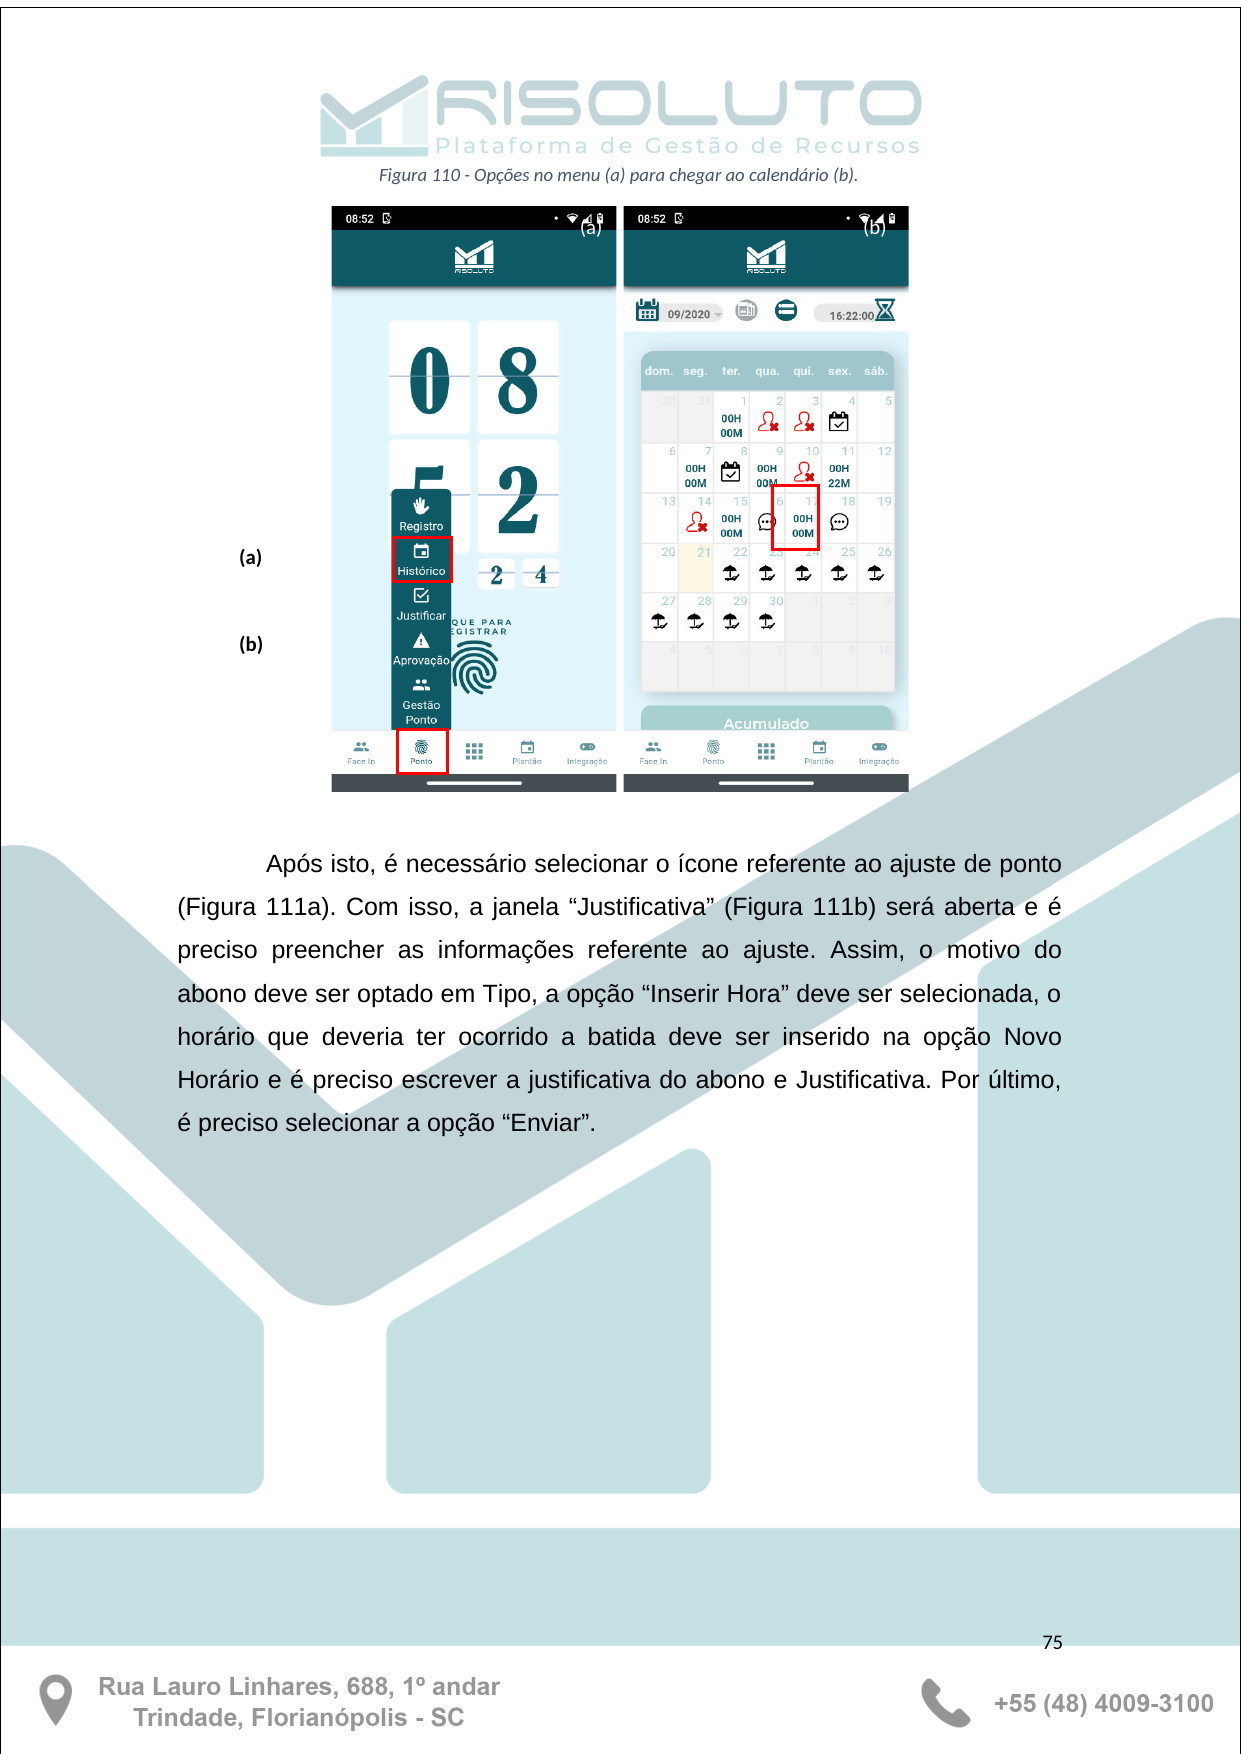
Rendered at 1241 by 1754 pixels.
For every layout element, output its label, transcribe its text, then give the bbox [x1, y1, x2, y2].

text Após isto, é necessário selecionar o ícone referente ao ajuste de ponto (Figura 111a). Com isso, a janela “Justificativa” (Figura 111b) será aberta e é preciso preencher as informações referente ao ajuste. Assim, o motivo do abono deve ser optado em Tipo, a opção “Inserir Hora” deve ser selecionada, o horário que deveria ter ocorrido a batida deve ser inserido na opção Novo Horário e é preciso escrever a justificativa do abono e Justificativa. Por último, é preciso selecionar a opção “Enviar”. [177, 849, 1063, 1137]
picture [1, 8, 1240, 1754]
text Figura 110 - Opções no menu (a) para chegar ao calendário (b). [177, 163, 1063, 186]
